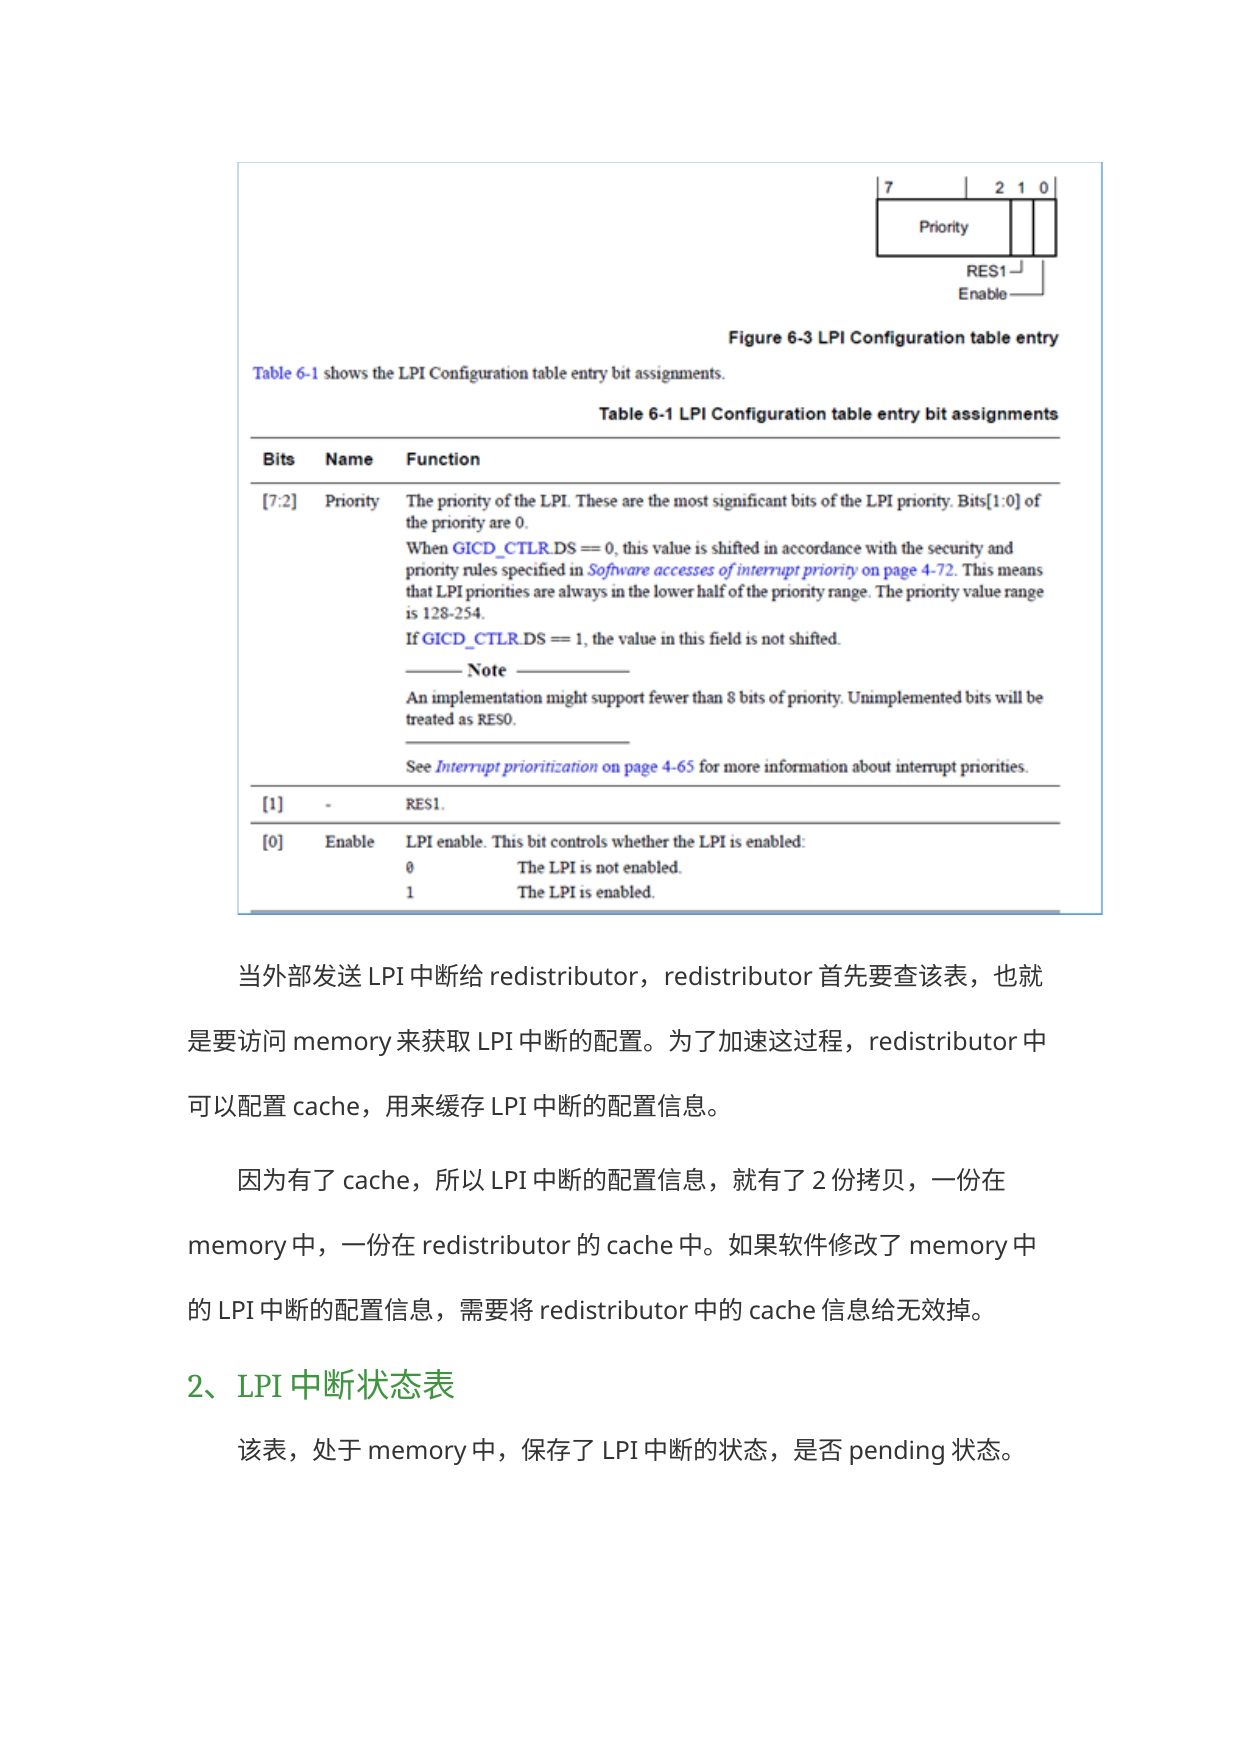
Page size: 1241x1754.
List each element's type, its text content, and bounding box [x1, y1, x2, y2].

subtitle 2、LPI中断状态表 [187, 1351, 1053, 1416]
text 因为有了cache，所以LPI中断的配置信息，就有了2份拷贝，一份在memory中，一份在redistributor的cache中。如果软件修改了memory中的LPI中断的配置信息，需要将redistributor中的cache信息给无效掉。 [187, 1146, 1053, 1341]
text 当外部发送LPI中断给redistributor，redistributor首先要查该表，也就是要访问memory来获取LPI中断的配置。为了加速这过程，redistributor中可以配置cache，用来缓存LPI中断的配置信息。 [187, 942, 1053, 1137]
text 该表，处于memory中，保存了LPI中断的状态，是否pending状态。 [187, 1416, 1053, 1481]
picture [237, 162, 1103, 915]
